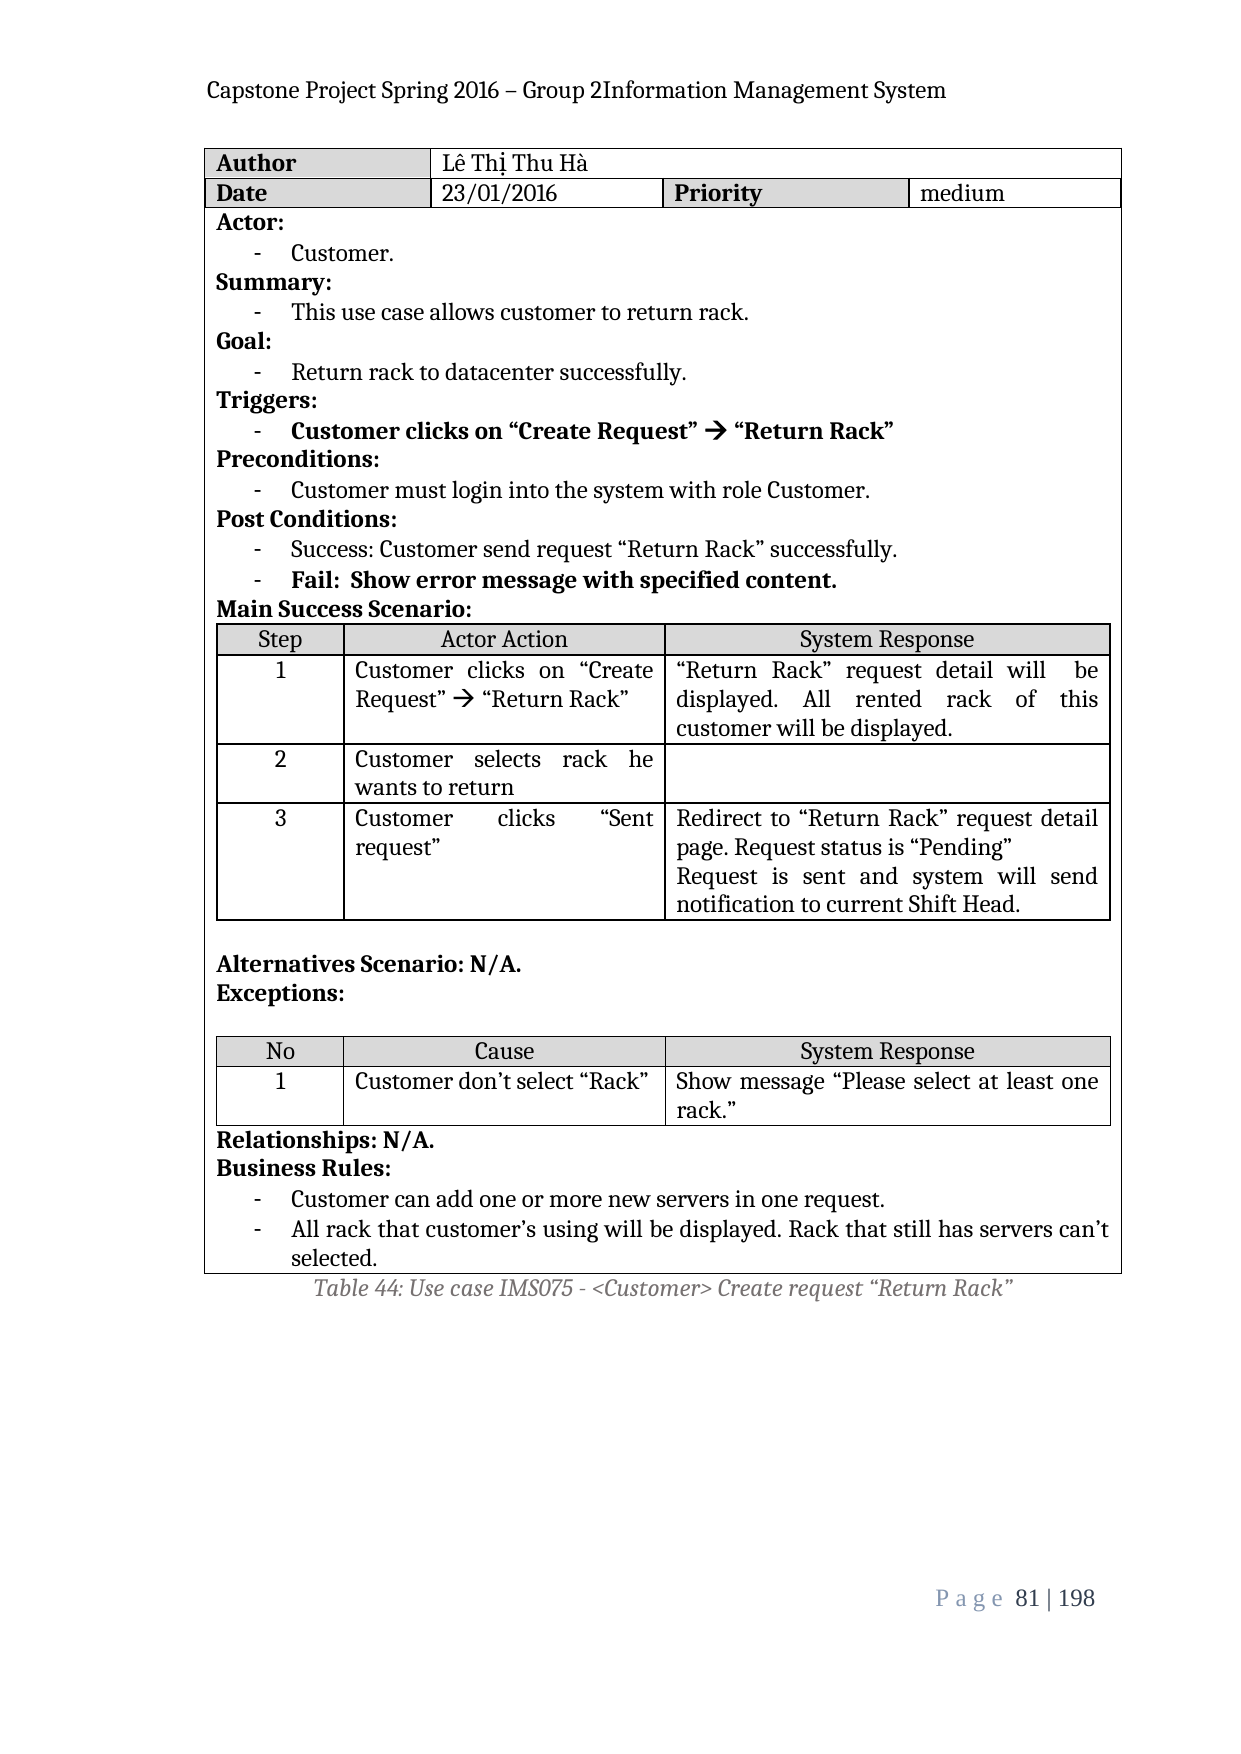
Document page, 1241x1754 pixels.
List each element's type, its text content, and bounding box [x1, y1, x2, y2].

table_cell Lê Thị Thu Hà [431, 149, 1121, 177]
table_cell Date [206, 179, 430, 207]
table_cell Actor: Customer. Summary: This use case allows customer to return rack. Goal: Return rack to datacenter successfully. Triggers: Customer clicks on “Create Request” “Return Rack” Preconditions: Customer must login into the system with role Customer. Post Conditions: Success: Customer send request “Return Rack” successfully. Fail: Show error message with specified content. Main Success Scenario: Alternatives Scenario: N/A. Exceptions: Relationships: N/A. Business Rules: Customer can add one or more new servers in one request. All rack that customer’s using will be displayed. Rack that still has servers can’t selected. [205, 208, 1121, 1273]
table_cell medium [910, 179, 1120, 207]
table_cell Priority [664, 179, 908, 207]
table_cell 23/01/2016 [432, 179, 662, 207]
text Table 44: Use case IMS075 - <Customer> Create request “Return Rack” [207, 1274, 1122, 1303]
table_cell Author [205, 149, 430, 177]
